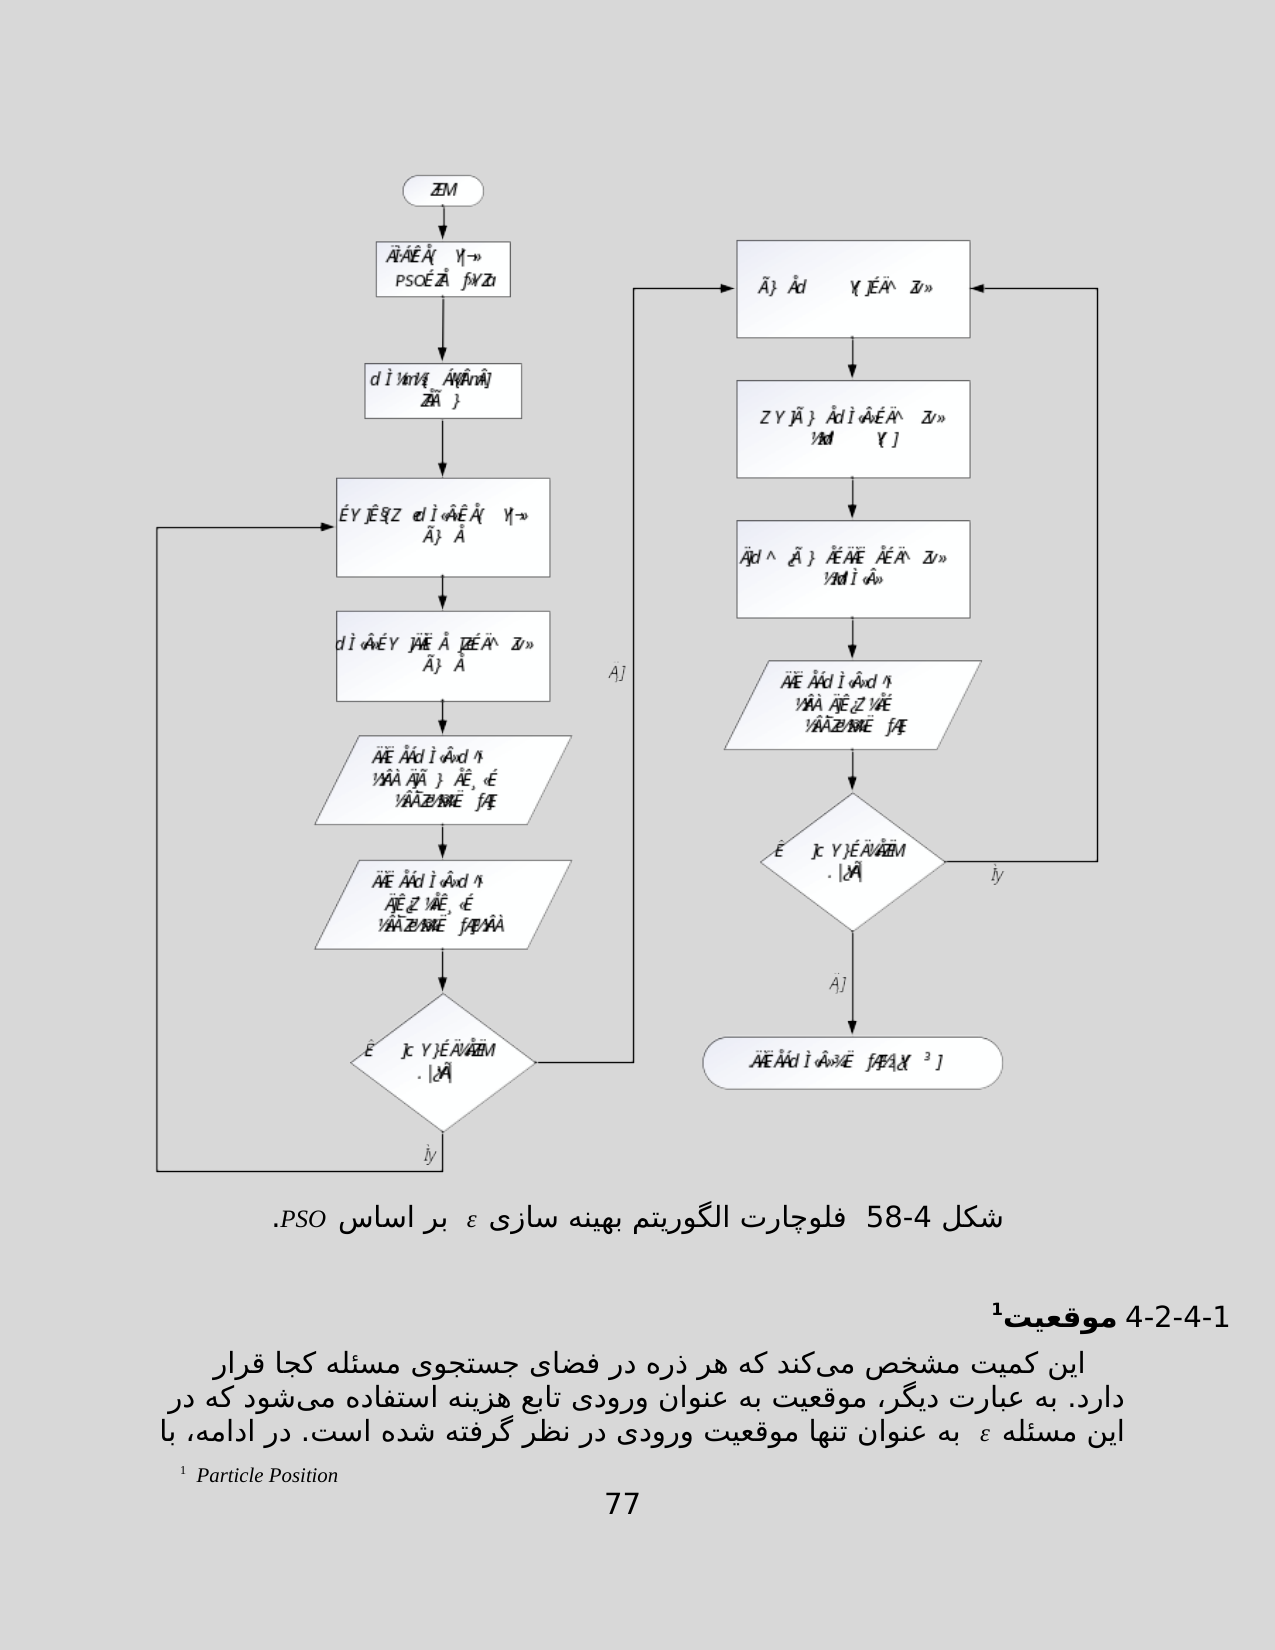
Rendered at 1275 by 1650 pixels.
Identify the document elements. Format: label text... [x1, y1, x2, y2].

subtitle موقعیت [150, 1300, 1125, 1334]
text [150, 1347, 1125, 1448]
table_header [150, 150, 1125, 1200]
